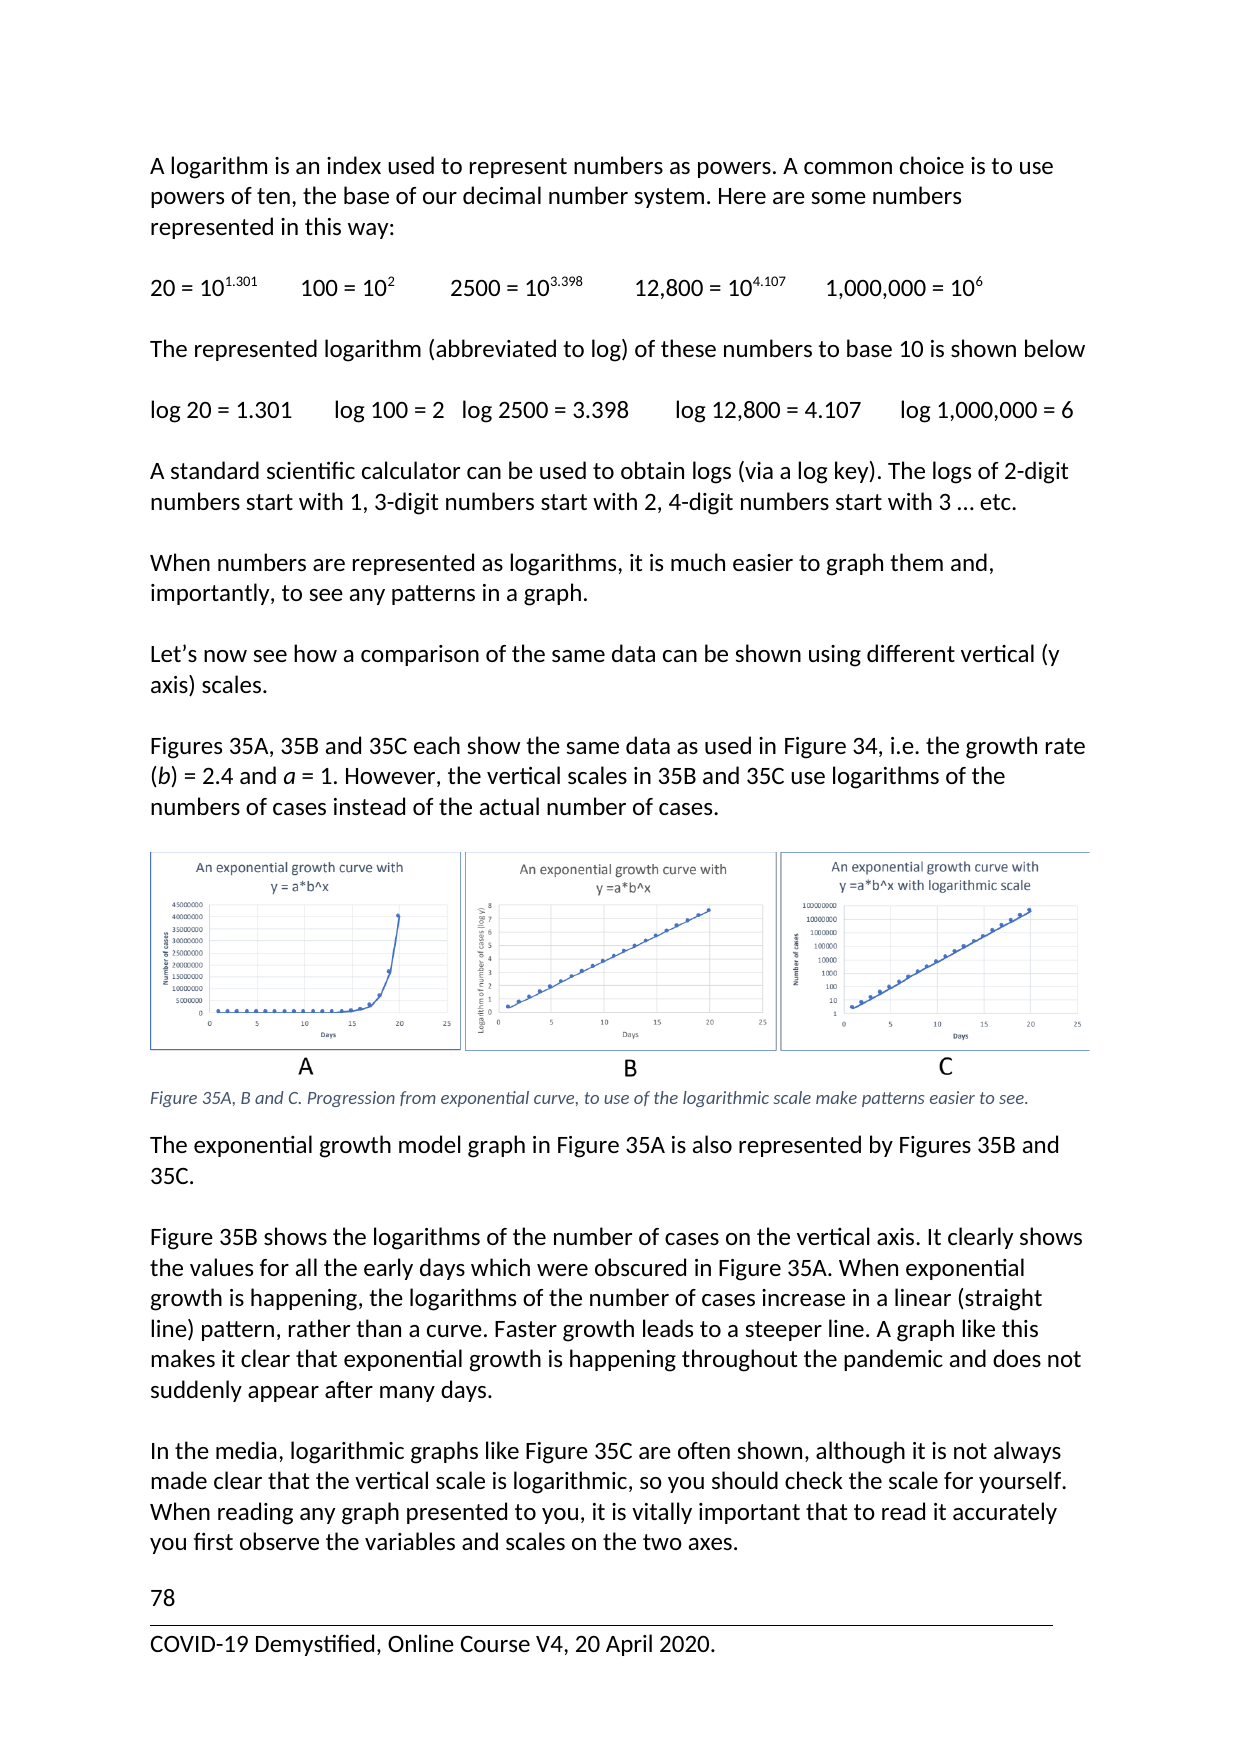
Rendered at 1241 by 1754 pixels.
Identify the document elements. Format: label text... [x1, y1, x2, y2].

text log 20 = 1.301 log 100 = 2 log 2500 = 3.398 log 12,800 = 4.107 log 1,000,000 = 6 [150, 394, 1090, 425]
text When numbers are represented as logarithms, it is much easier to graph them and, importantly, to see any patterns in a graph. [150, 547, 1090, 608]
text A logarithm is an index used to represent numbers as powers. A common choice is to use powers of ten, the base of our decimal number system. Here are some numbers represented in this way: [150, 150, 1090, 242]
text When reading any graph presented to you, it is vitally important that to read it accurately you first observe the variables and scales on the two axes. [150, 1496, 1090, 1557]
text A standard scientific calculator can be used to obtain logs (via a log key). The logs of 2-digit numbers start with 1, 3-digit numbers start with 2, 4-digit numbers start with 3 … etc. [150, 455, 1090, 516]
text Let’s now see how a comparison of the same data can be shown using different vertical (y axis) scales. [150, 638, 1090, 699]
text The represented logarithm (abbreviated to log) of these numbers to base 10 is shown below [150, 333, 1090, 364]
text In the media, logarithmic graphs like Figure 35C are often shown, although it is not always made clear that the vertical scale is logarithmic, so you should check the scale for yourself. [150, 1435, 1090, 1496]
text Figures 35A, 35B and 35C each show the same data as used in Figure 34, i.e. the growth rate (b) = 2.4 and a = 1. However, the vertical scales in 35B and 35C use logarithms of the numbers of cases instead of the actual number of cases. [150, 730, 1090, 821]
text 20 = 101.301 100 = 102 2500 = 103.398 12,800 = 104.107 1,000,000 = 106 [150, 272, 1090, 303]
text Figure 35B shows the logarithms of the number of cases on the vertical axis. It clearly shows the values for all the early days which were obscured in Figure 35A. When exponential growth is happening, the logarithms of the number of cases increase in a linear (straight line) pattern, rather than a curve. Faster growth leads to a steeper line. A graph like this makes it clear that exponential growth is happening throughout the pandemic and does not suddenly appear after many days. [150, 1221, 1090, 1404]
text Figure 35A, B and C. Progression from exponential curve, to use of the logarithmic scale make patterns easier to see. [150, 1086, 1090, 1109]
text The exponential growth model graph in Figure 35A is also represented by Figures 35B and 35C. [150, 1129, 1090, 1191]
